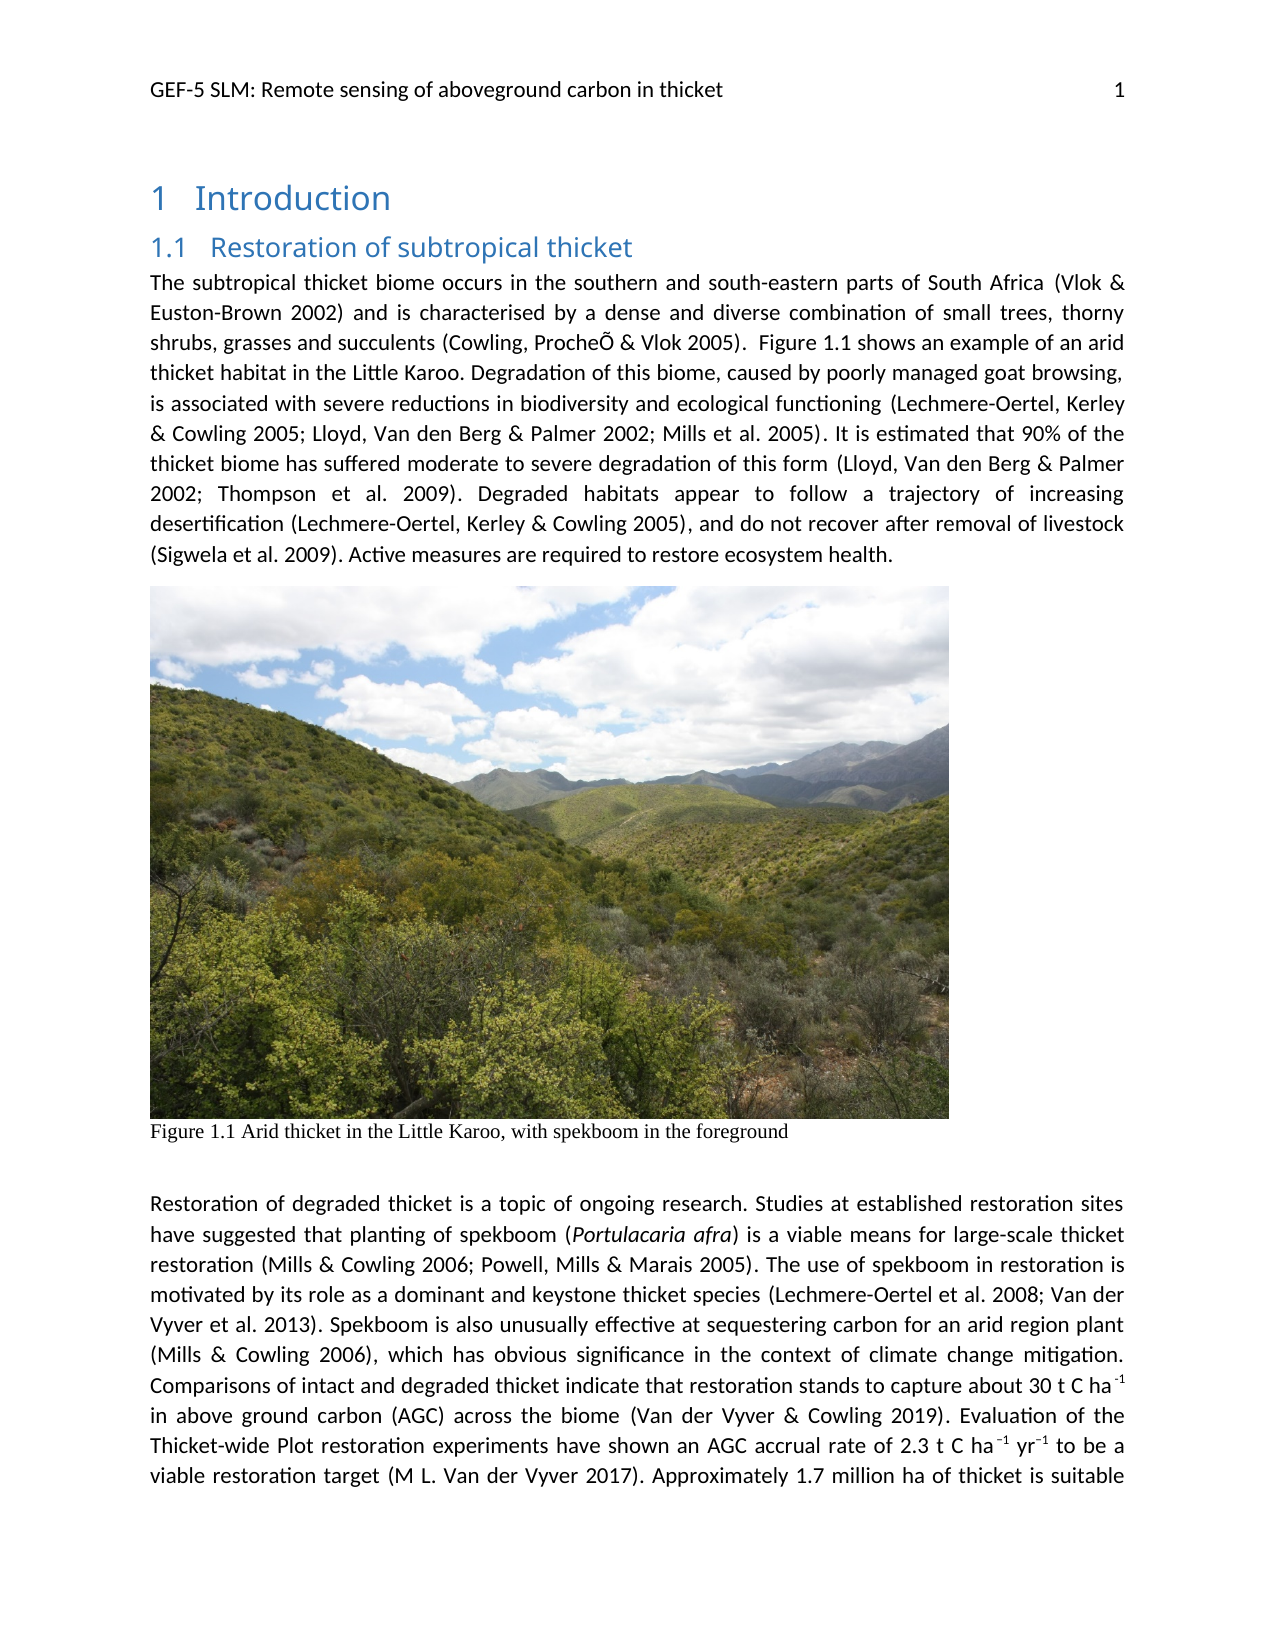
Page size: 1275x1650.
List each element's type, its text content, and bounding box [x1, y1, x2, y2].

subtitle Restoration of subtropical thicket [150, 228, 1125, 265]
text The subtropical thicket biome occurs in the southern and south-eastern parts of South Africa (Vlok & Euston-Brown 2002) and is characterised by a dense and diverse combination of small trees, thorny shrubs, grasses and succulents (Cowling, ProcheÕ & Vlok 2005). Figure 1.1 shows an example of an arid thicket habitat in the Little Karoo. Degradation of this biome, caused by poorly managed goat browsing, is associated with severe reductions in biodiversity and ecological functioning (Lechmere-Oertel, Kerley & Cowling 2005; Lloyd, Van den Berg & Palmer 2002; Mills et al. 2005). It is estimated that 90% of the thicket biome has suffered moderate to severe degradation of this form (Lloyd, Van den Berg & Palmer 2002; Thompson et al. 2009). Degraded habitats appear to follow a trajectory of increasing desertification (Lechmere-Oertel, Kerley & Cowling 2005), and do not recover after removal of livestock (Sigwela et al. 2009). Active measures are required to restore ecosystem health. [150, 268, 1125, 568]
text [150, 1189, 1125, 1489]
subtitle Introduction [150, 175, 1125, 220]
text Figure 1.1 Arid thicket in the Little Karoo, with spekboom in the foreground [150, 1119, 1125, 1143]
picture [150, 586, 949, 1119]
